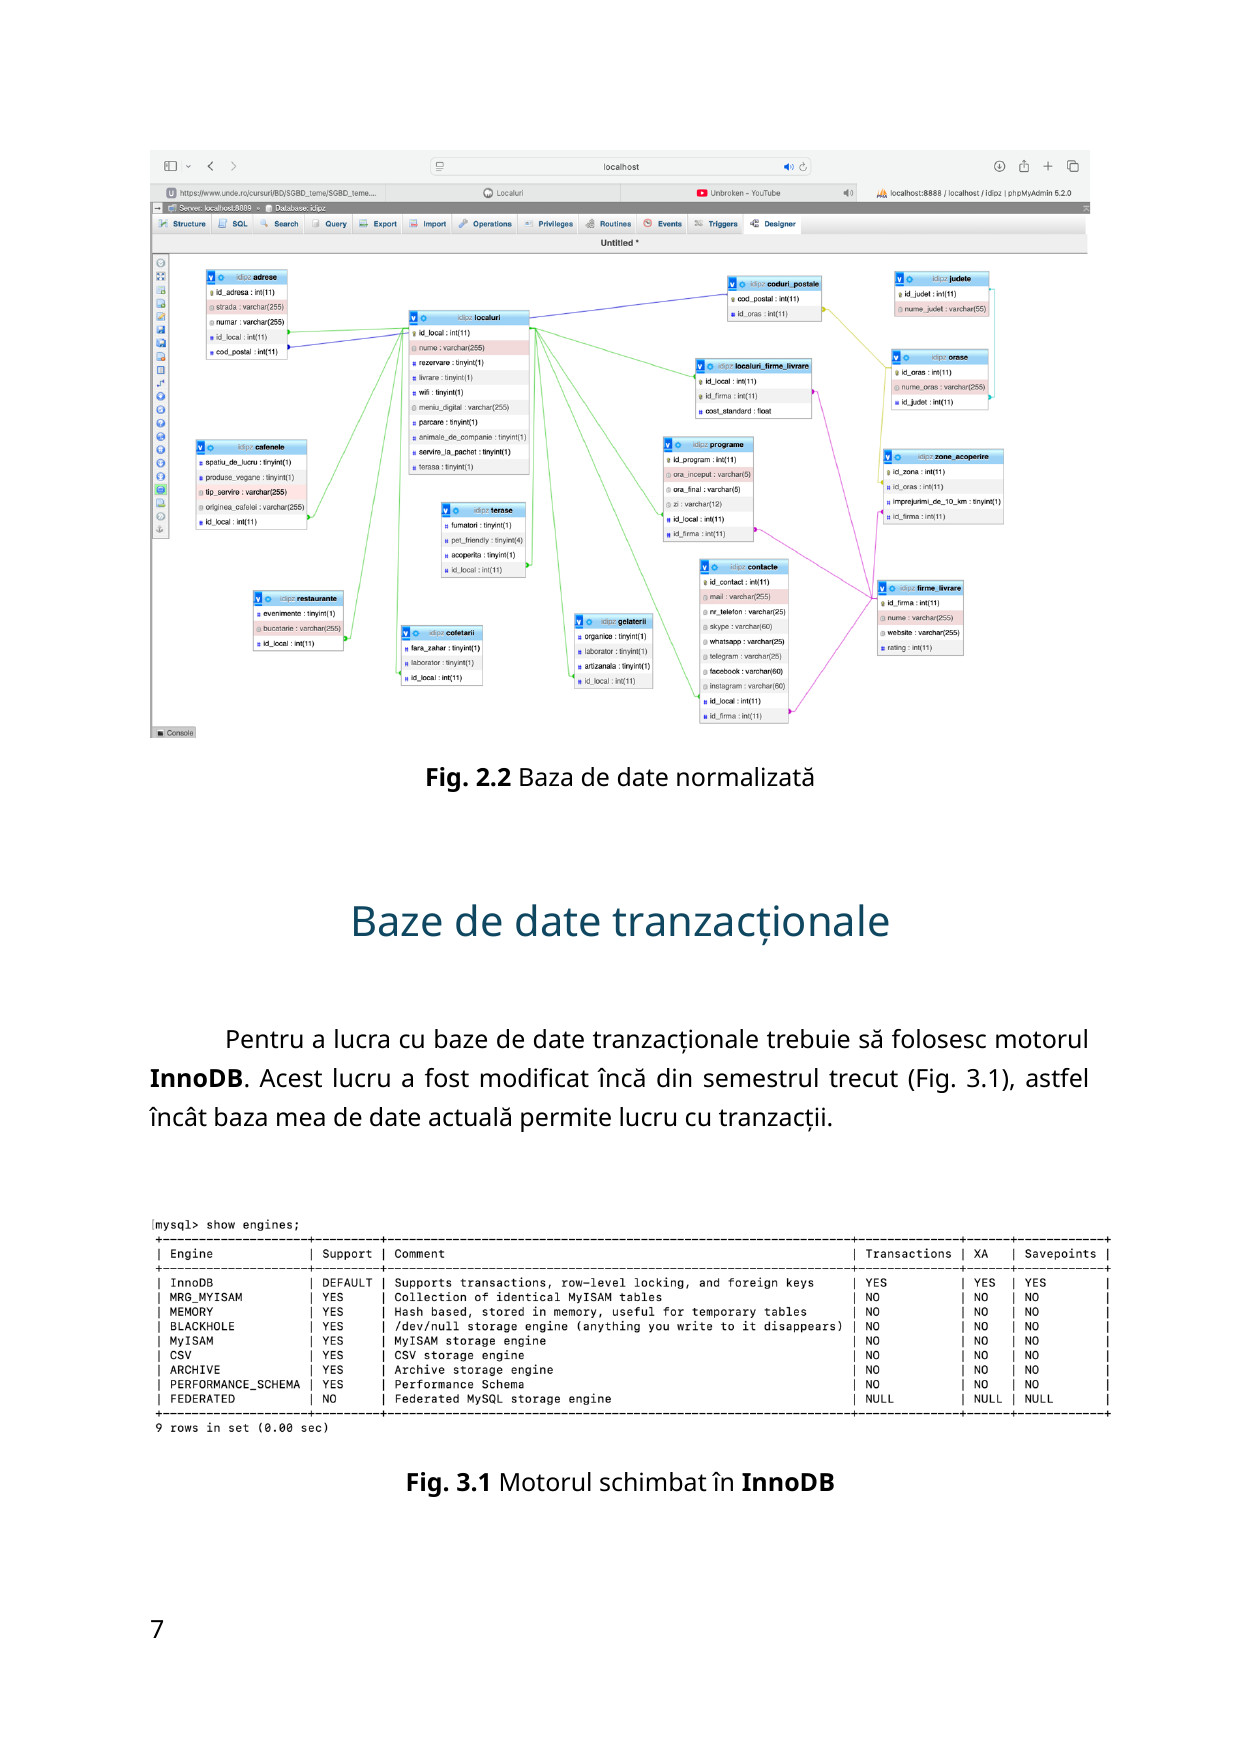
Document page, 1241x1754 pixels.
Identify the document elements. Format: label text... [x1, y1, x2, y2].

subtitle Baze de date tranzacționale [150, 892, 1090, 949]
text Pentru a lucra cu baze de date tranzacționale trebuie să folosesc motorul InnoDB. Acest lucru a fost modificat încă din semestrul trecut (Fig. 3.1), astfel încât baza mea de date actuală permite lucru cu tranzacții. [150, 1021, 1090, 1134]
picture [150, 150, 1091, 738]
text Fig. 2.2 Baza de date normalizată [150, 759, 1090, 793]
text Fig. 3.1 Motorul schimbat în InnoDB [150, 1464, 1090, 1498]
picture [150, 1211, 1121, 1443]
